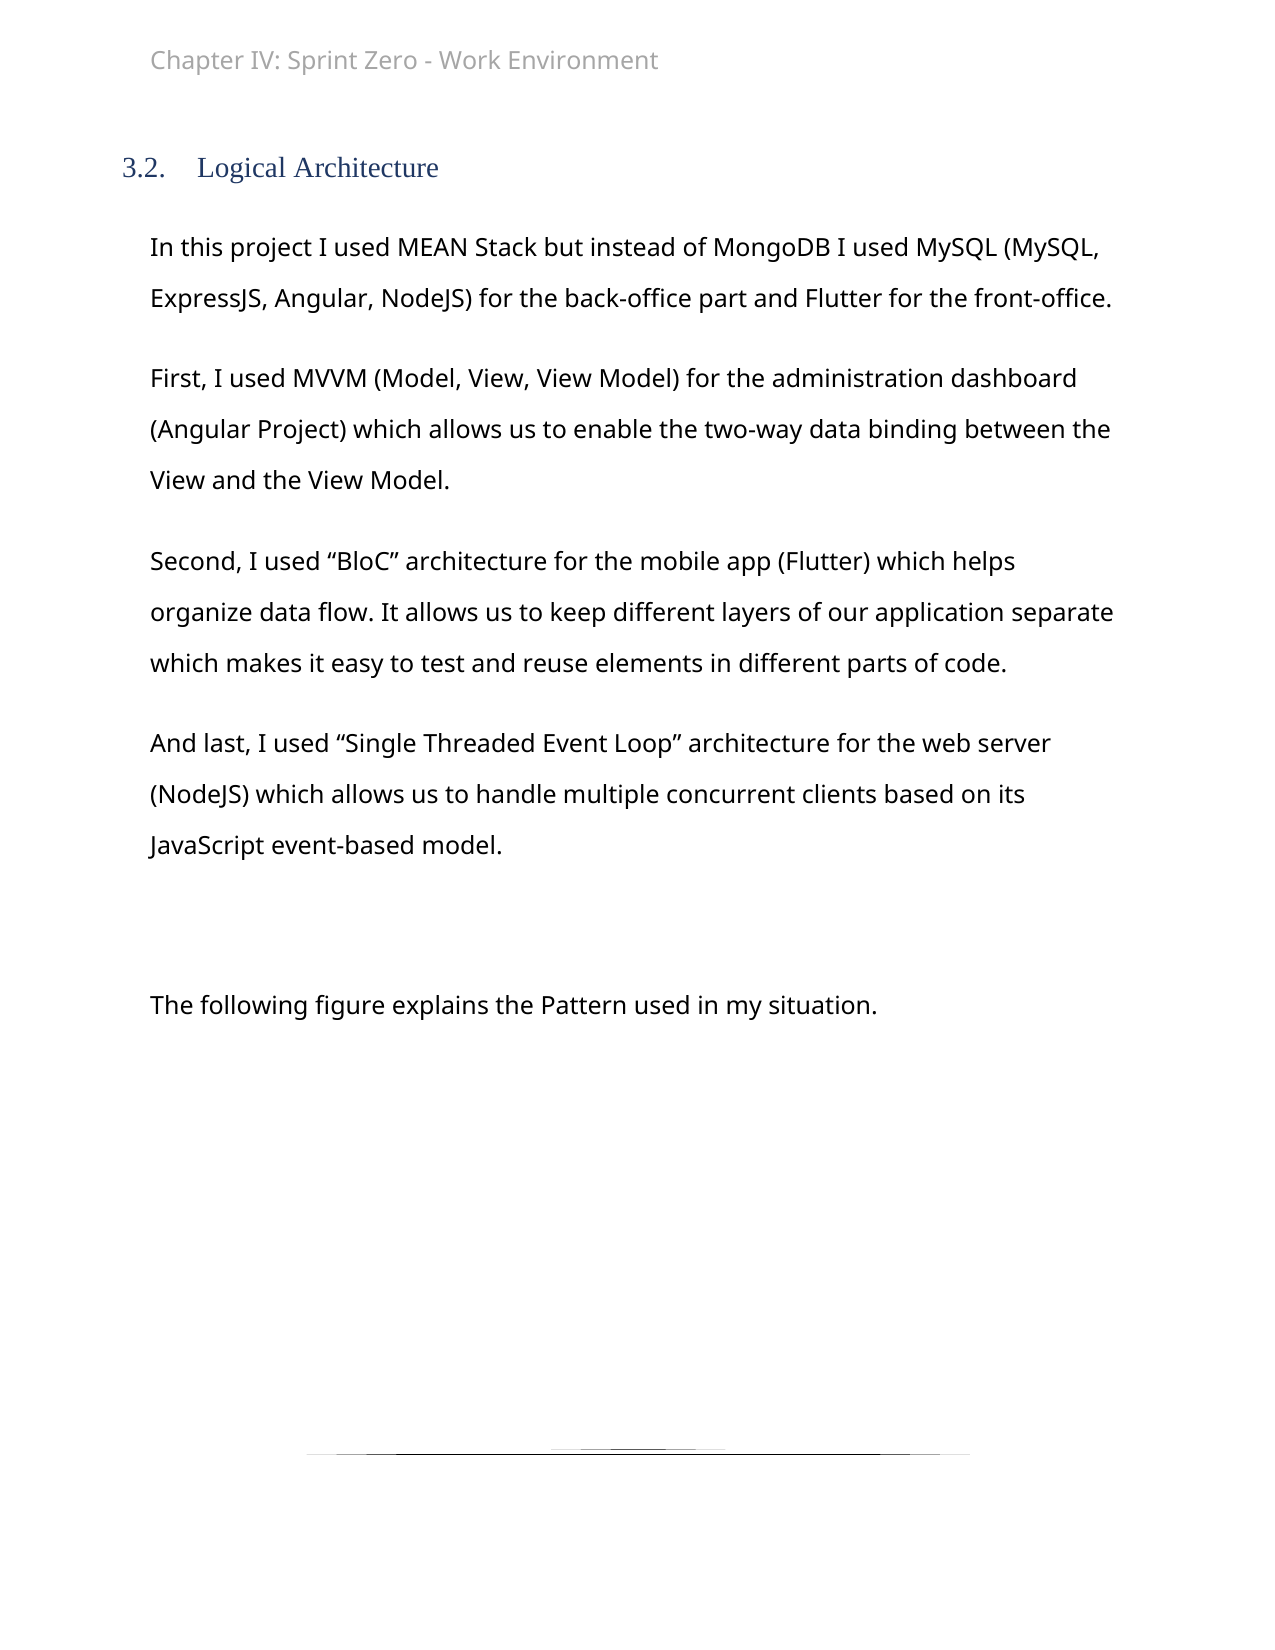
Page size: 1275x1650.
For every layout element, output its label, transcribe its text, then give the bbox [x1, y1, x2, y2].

text In this project I used MEAN Stack but instead of MongoDB I used MySQL (MySQL, ExpressJS, Angular, NodeJS) for the back-office part and Flutter for the front-office. [150, 229, 1125, 315]
text The following figure explains the Pattern used in my situation. [150, 988, 1125, 1022]
subtitle Logical Architecture [122, 150, 1125, 183]
text First, I used MVVM (Model, View, View Model) for the administration dashboard (Angular Project) which allows us to enable the two-way data binding between the View and the View Model. [150, 361, 1125, 497]
text And last, I used “Single Threaded Event Loop” architecture for the web server (NodeJS) which allows us to handle multiple concurrent clients based on its JavaScript event-based model. [150, 725, 1125, 862]
text Second, I used “BloC” architecture for the mobile app (Flutter) which helps organize data flow. It allows us to keep different layers of our application separate which makes it easy to test and reuse elements in different parts of code. [150, 543, 1125, 679]
